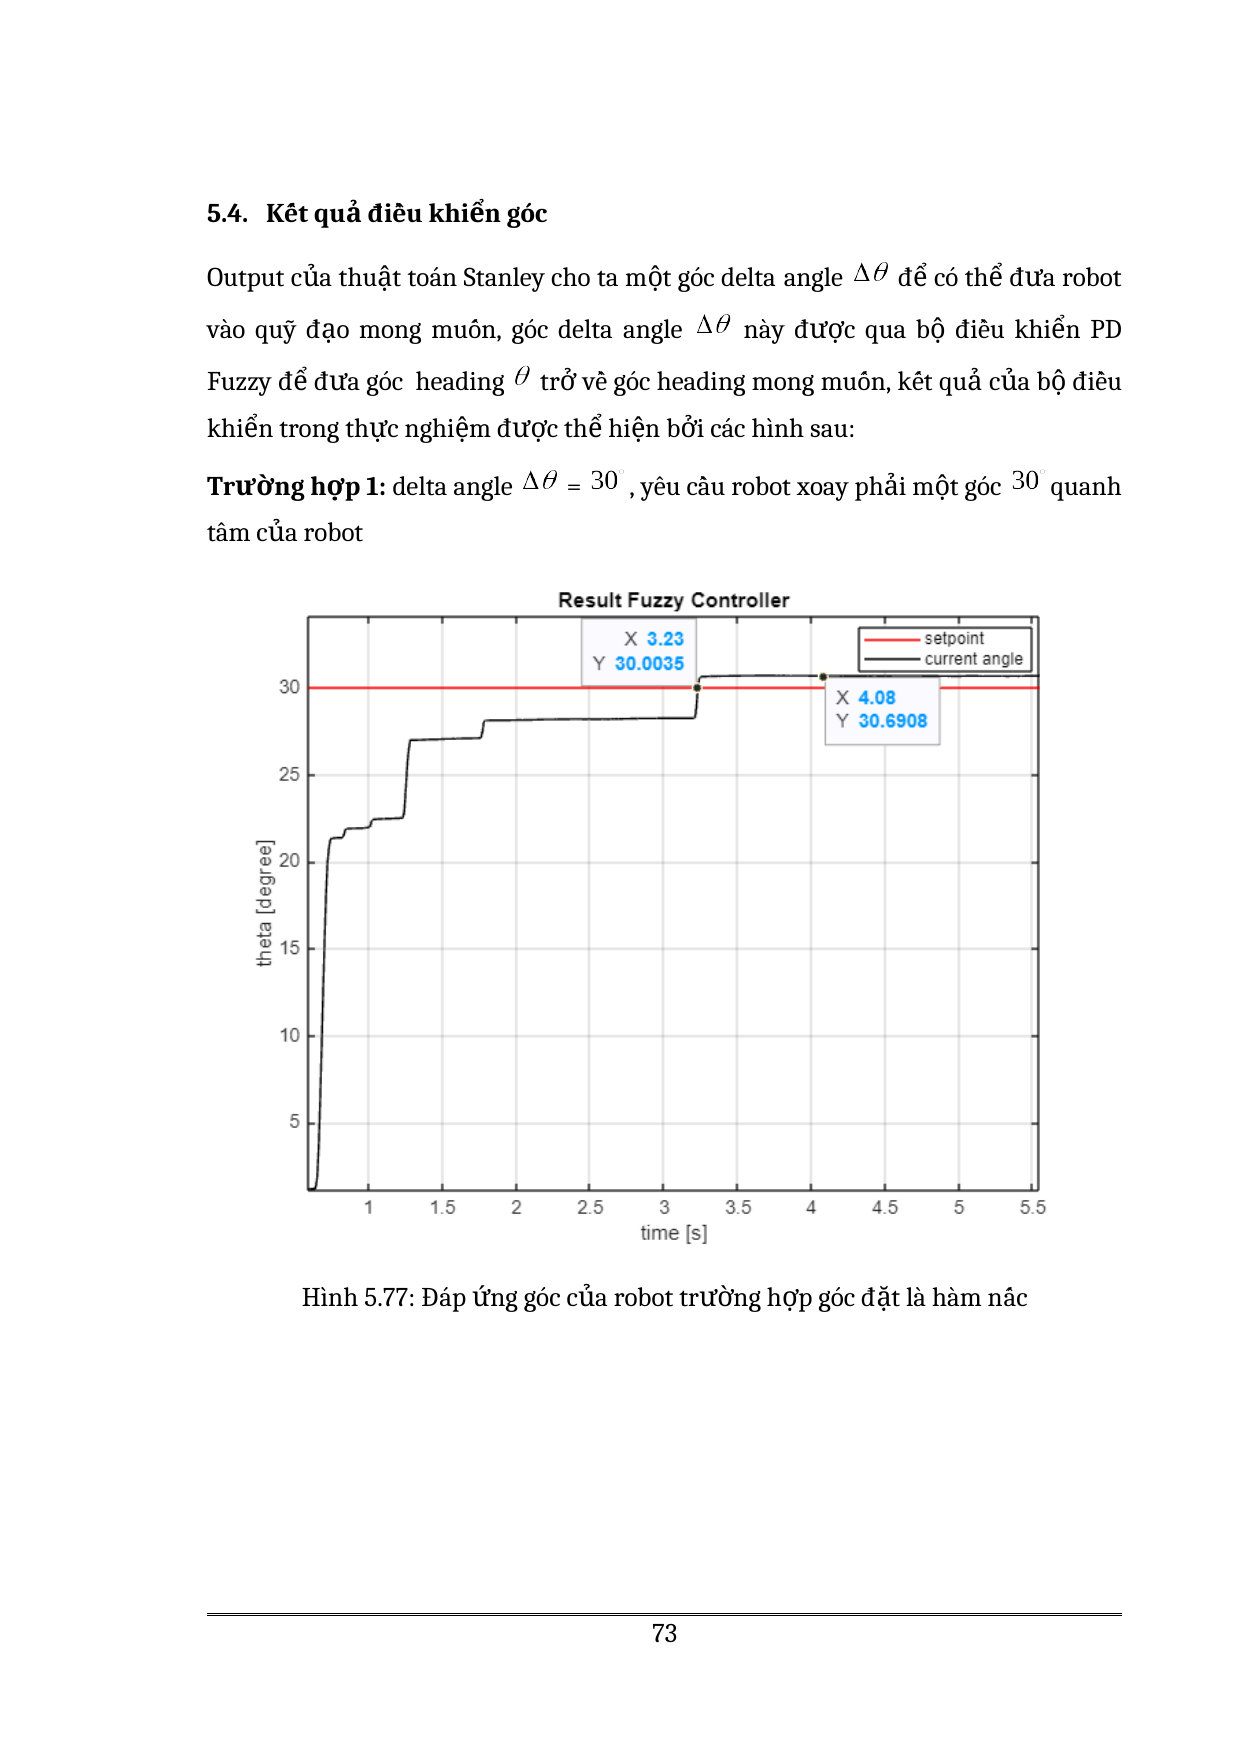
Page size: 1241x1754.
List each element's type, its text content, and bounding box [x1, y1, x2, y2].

subtitle Kết quả điều khiển góc [207, 198, 1122, 229]
text Output của thuật toán Stanley cho ta một góc delta angle để có thể đưa robot vào quỹ đạo mong muốn, góc delta angle này được qua bộ điều khiển PD Fuzzy để đưa góc heading trở về góc heading mong muốn, kết quả của bộ điều khiển trong thực nghiệm được thể hiện bởi các hình sau: [207, 257, 1122, 444]
picture [237, 576, 1092, 1255]
text Trường hợp 1: delta angle = , yêu cầu robot xoay phải một góc quanh tâm của robot [207, 460, 1122, 548]
